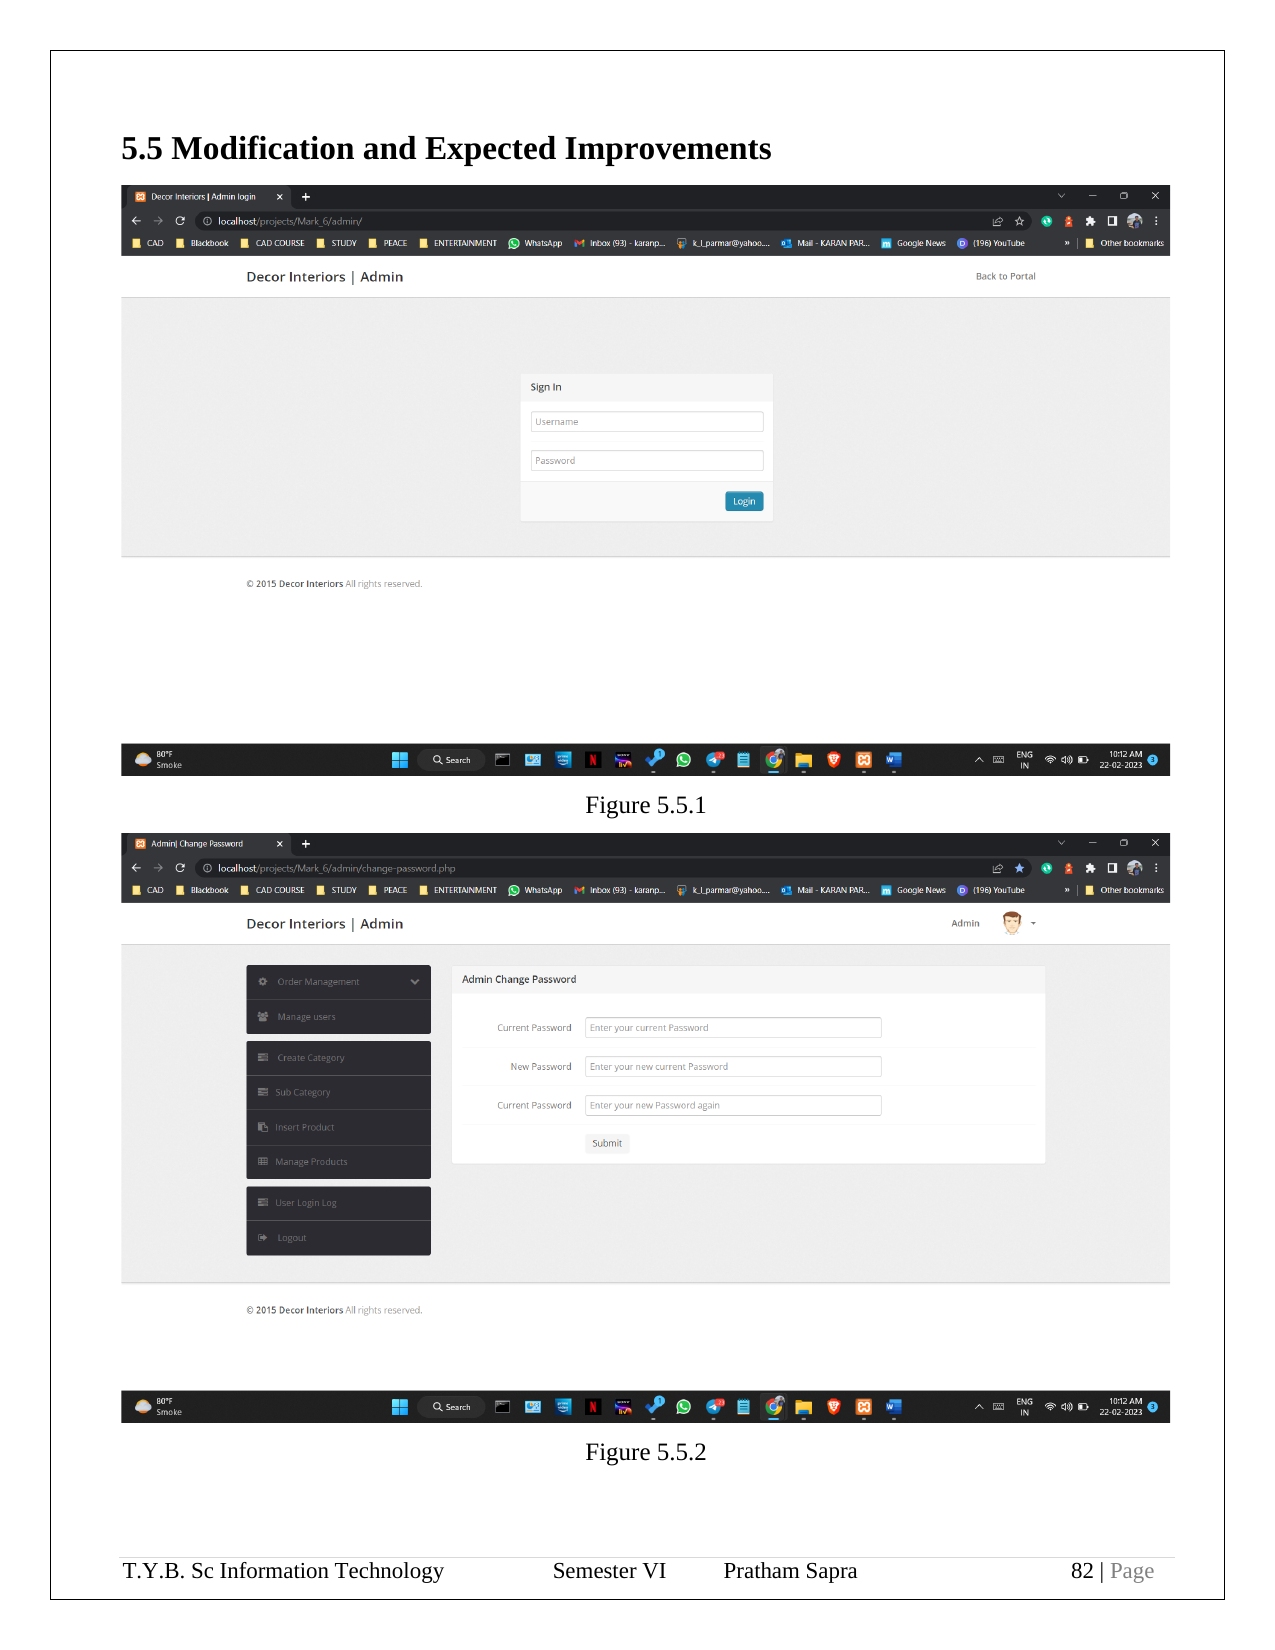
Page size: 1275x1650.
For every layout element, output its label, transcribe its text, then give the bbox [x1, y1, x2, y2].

picture [121, 185, 1171, 776]
text Figure 5.5.1 [121, 790, 1170, 819]
text Figure 5.5.2 [121, 1437, 1170, 1466]
picture [121, 833, 1171, 1423]
subtitle 5.5 Modification and Expected Improvements [121, 128, 948, 166]
